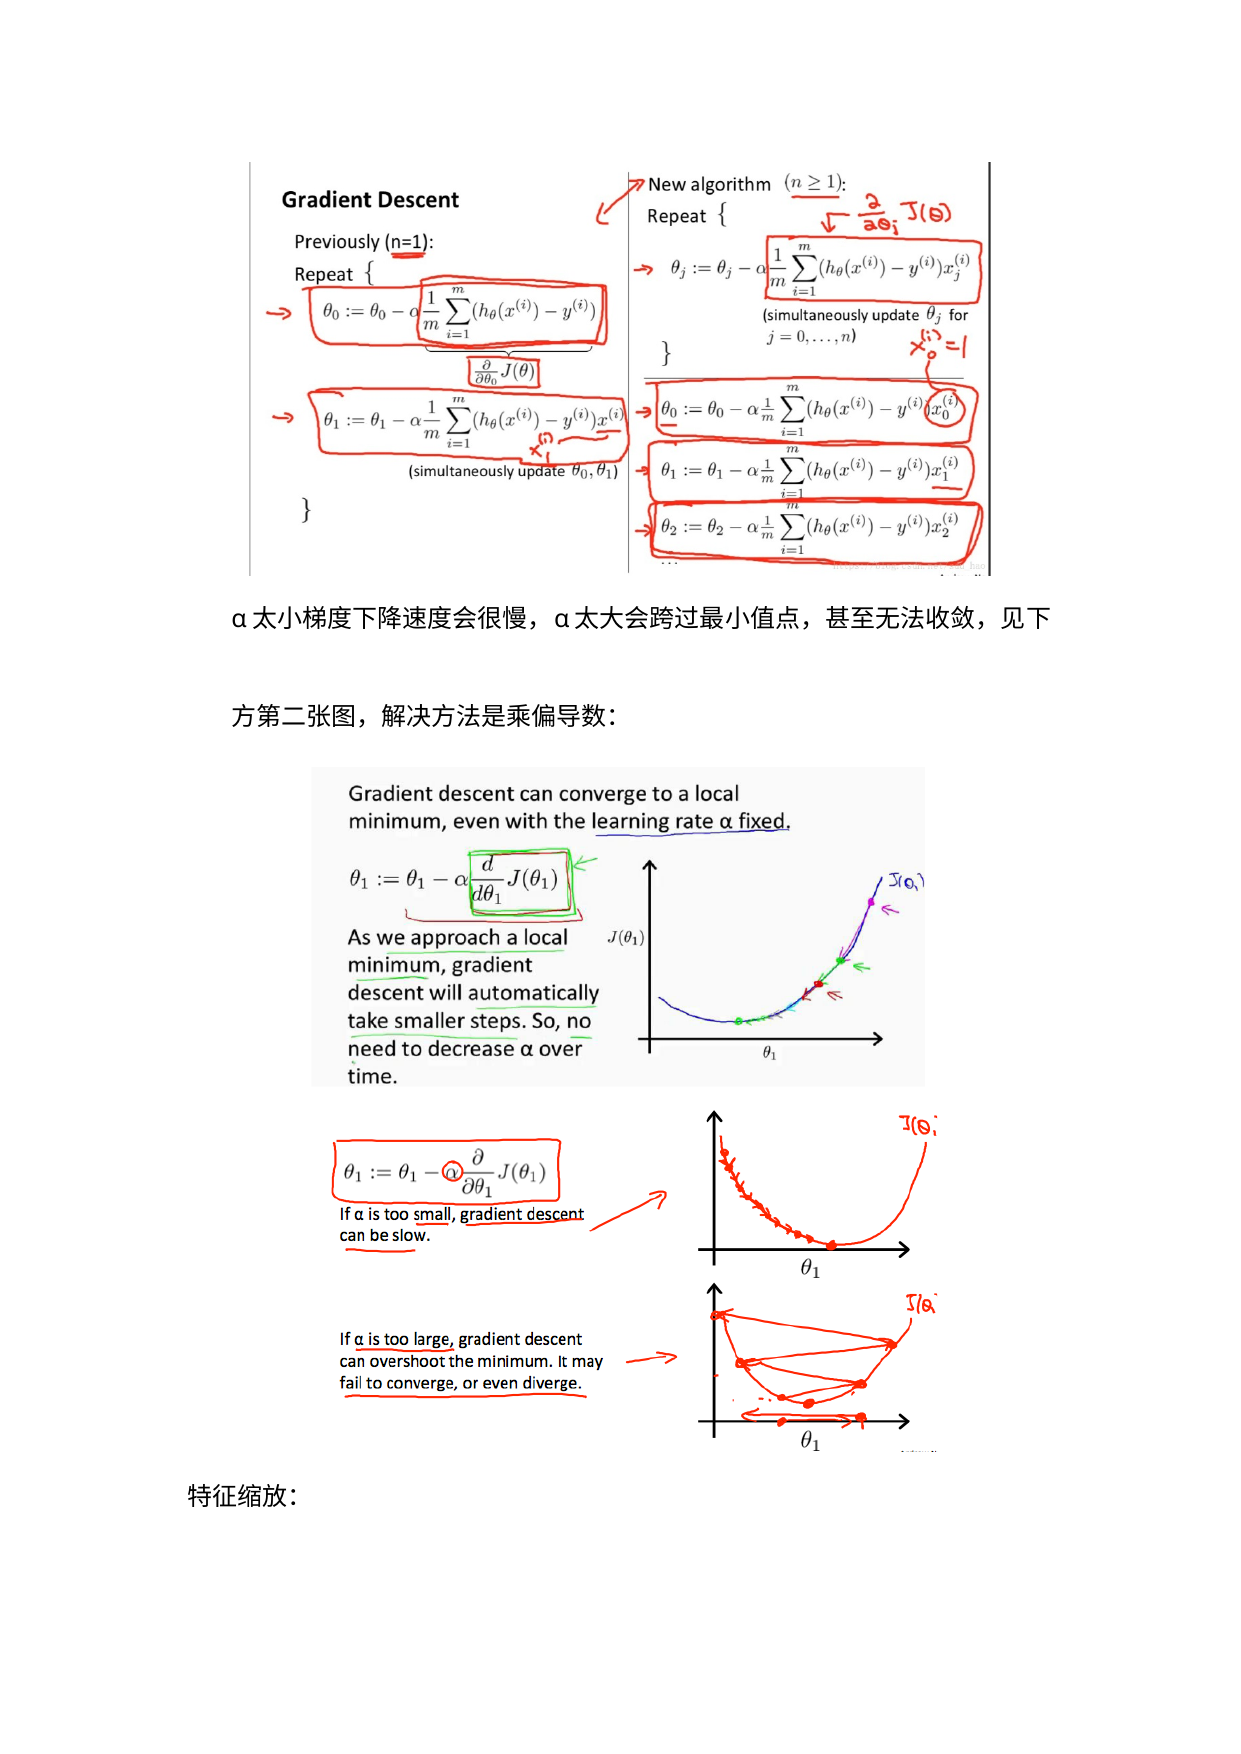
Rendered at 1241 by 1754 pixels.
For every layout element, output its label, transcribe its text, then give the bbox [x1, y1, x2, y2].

picture [249, 162, 991, 576]
picture [303, 1105, 938, 1452]
text α太小梯度下降速度会很慢，α太大会跨过最小值点，甚至无法收敛，见下方第二张图，解决方法是乘偏导数： [231, 584, 1053, 747]
picture [308, 765, 933, 1089]
text 特征缩放： [187, 1462, 1053, 1527]
